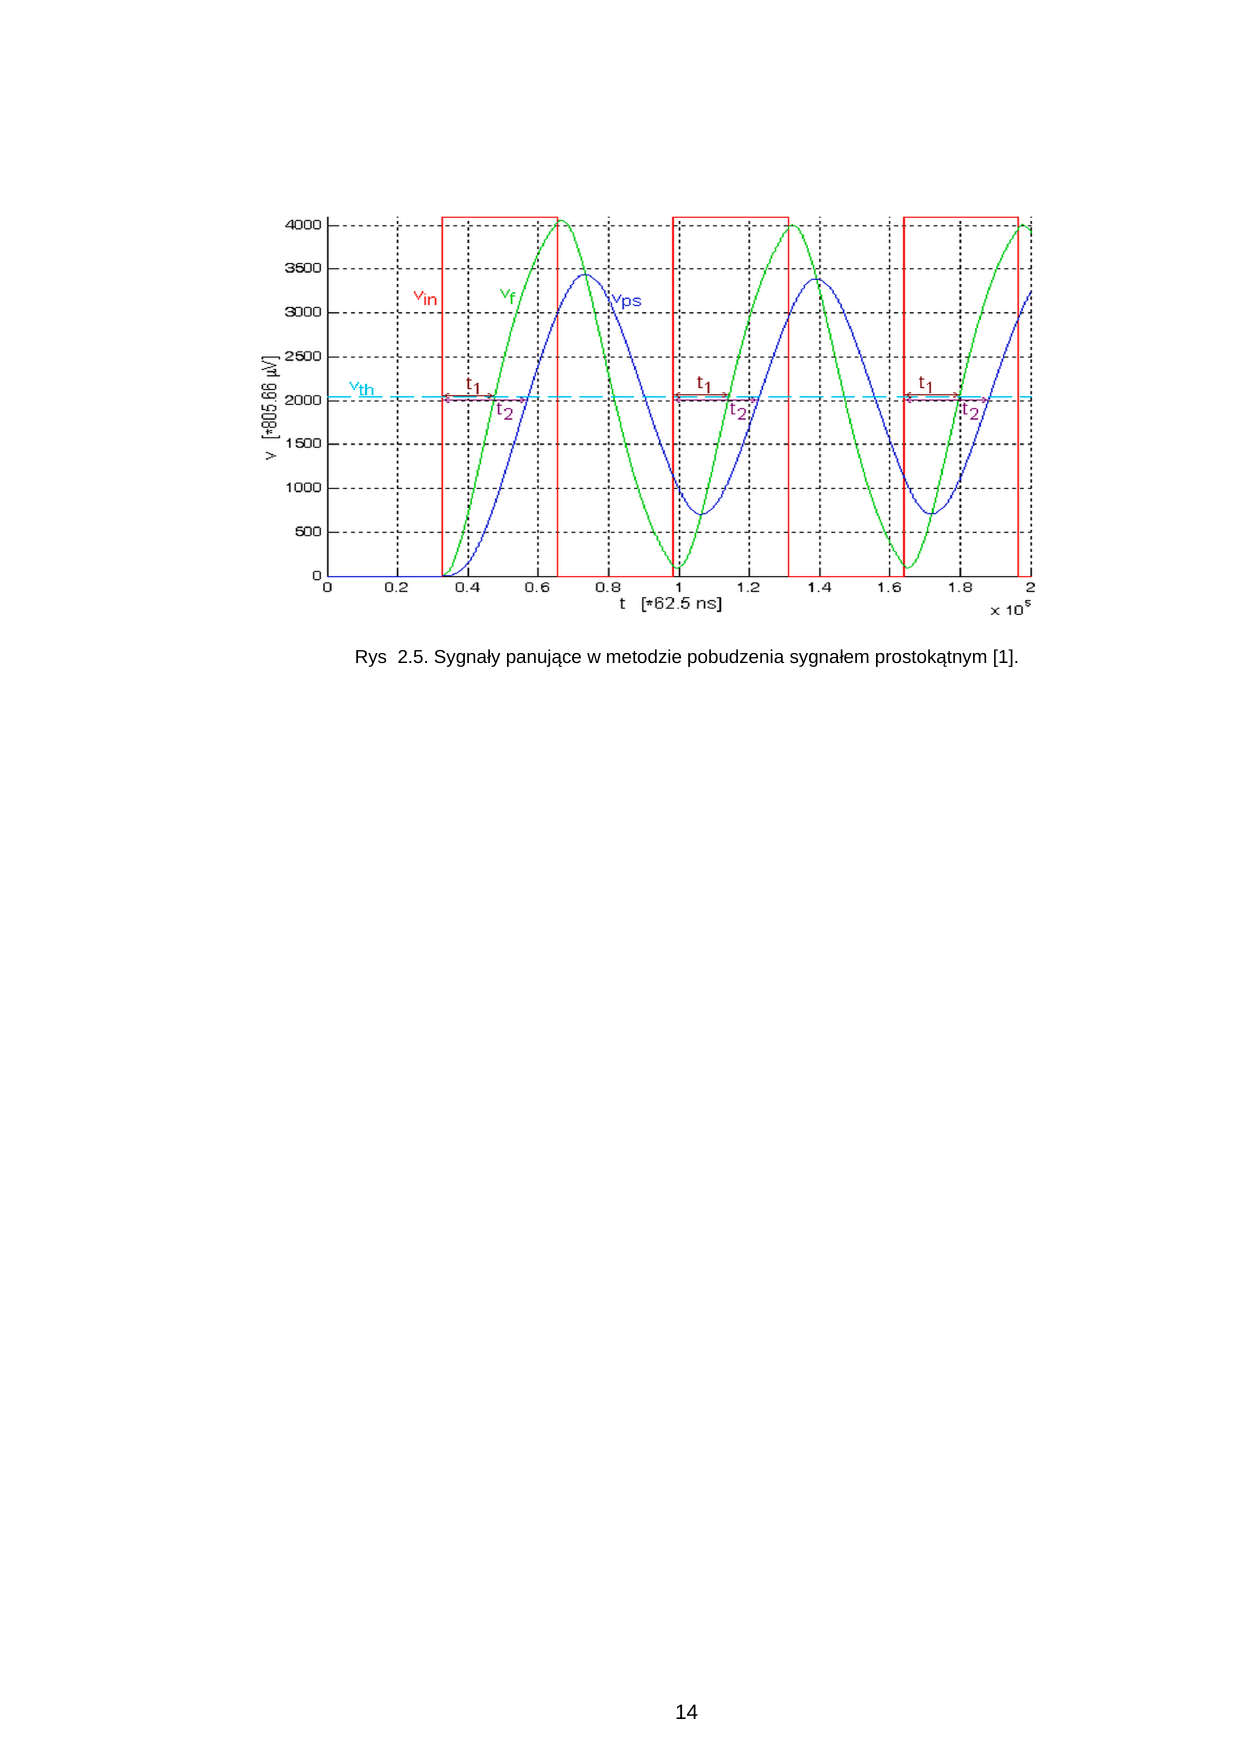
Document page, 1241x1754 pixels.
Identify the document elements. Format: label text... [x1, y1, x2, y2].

picture [255, 209, 1044, 622]
subtitle Rys 2.5. Sygnały panujące w metodzie pobudzenia sygnałem prostokątnym [1]. [207, 646, 1092, 668]
